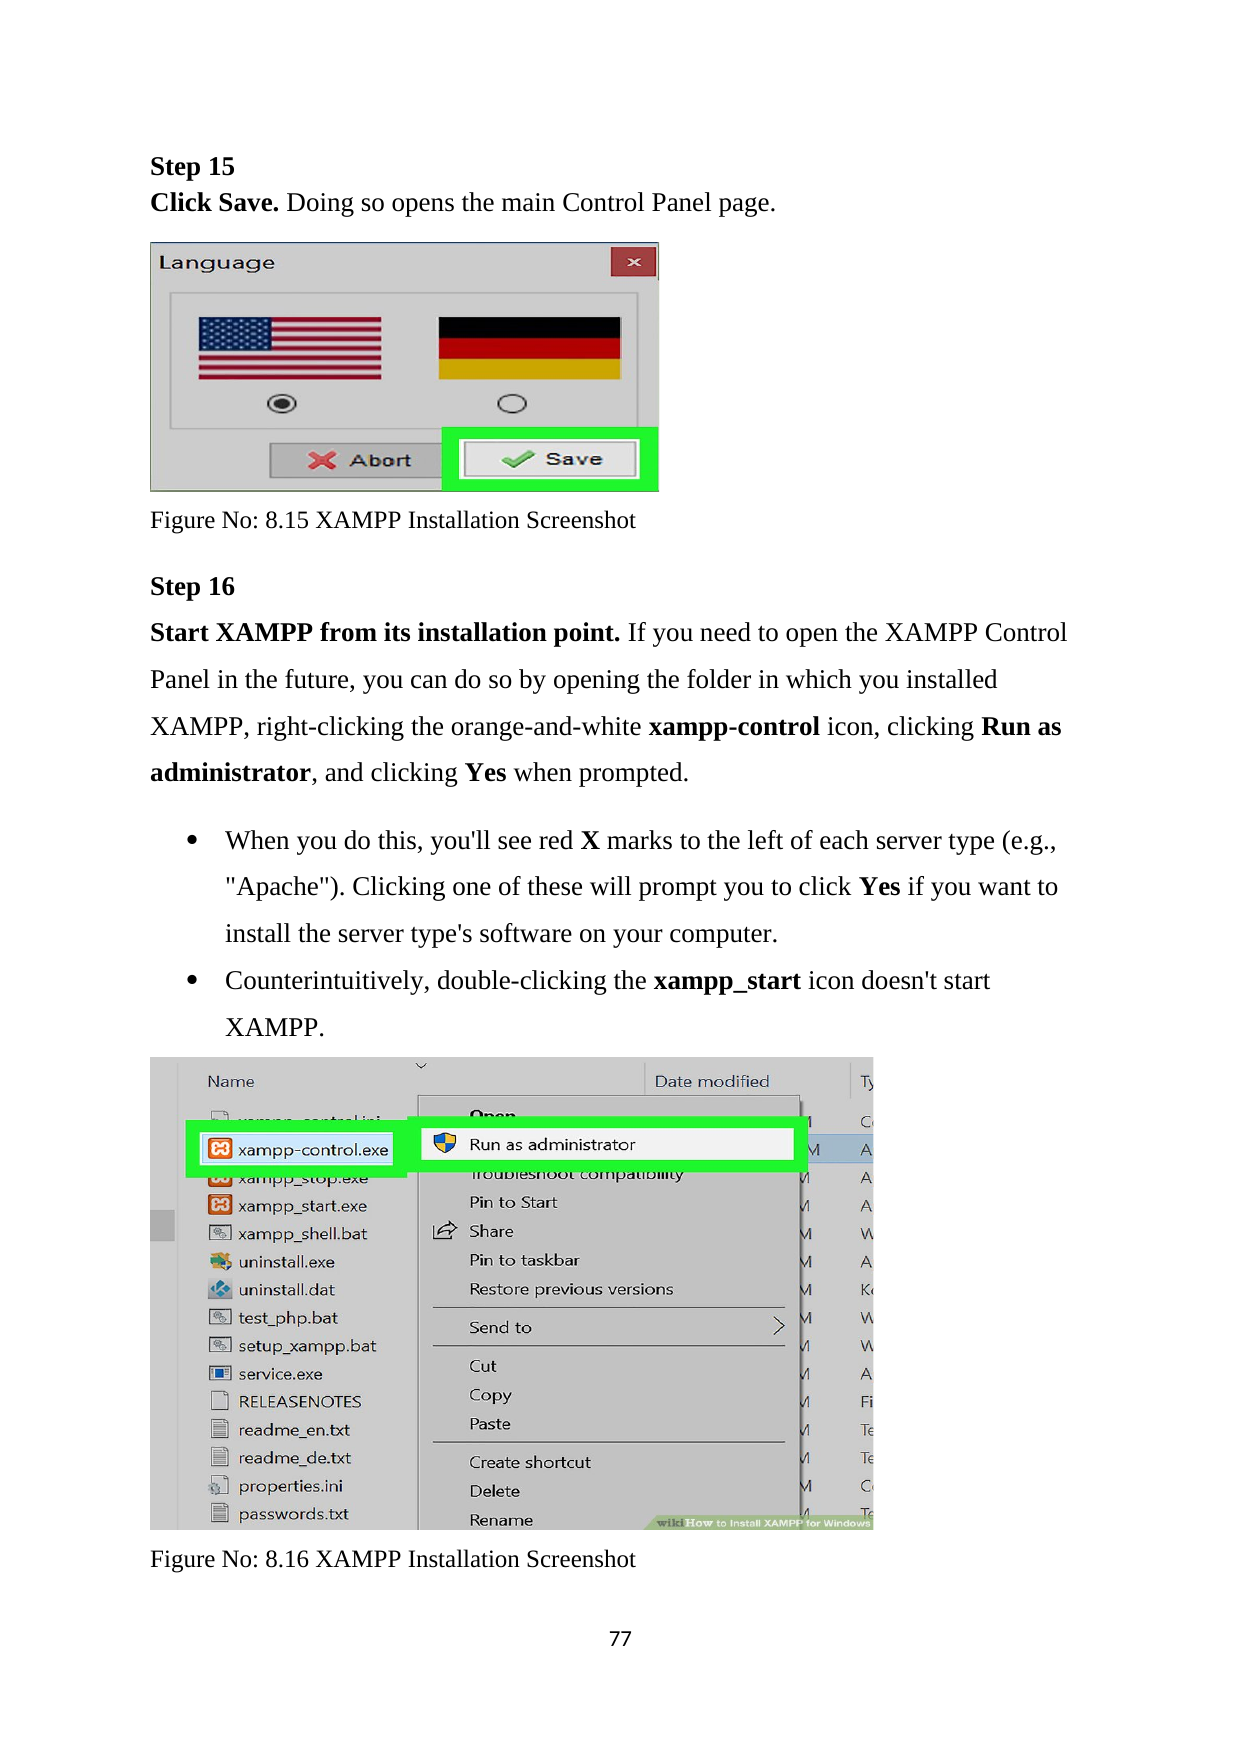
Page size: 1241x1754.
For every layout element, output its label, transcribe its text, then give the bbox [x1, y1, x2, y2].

text Step 16 Start XAMPP from its installation point. If you need to open the XAMPP Control Panel in the future, you can do so by opening the folder in which you installed XAMPP, right-clicking the orange-and-white xampp-control icon, clicking Run as administrator, and clicking Yes when prompted. [150, 569, 1090, 787]
text Step 15 Click Save. Doing so opens the main Control Panel page. [150, 150, 1090, 217]
list Counterintuitively, double-clicking the xampp_start icon doesn't start XAMPP. [187, 964, 1090, 1042]
picture [150, 242, 660, 492]
text Figure No: 8.16 XAMPP Installation Screenshot [150, 1544, 1090, 1573]
list When you do this, you'll see red X marks to the left of each server type (e.g., "Apache"). Clicking one of these will prompt you to click Yes if you want to install the server type's software on your computer. [187, 824, 1090, 948]
picture [150, 1057, 874, 1530]
text Figure No: 8.15 XAMPP Installation Screenshot [150, 506, 1090, 534]
